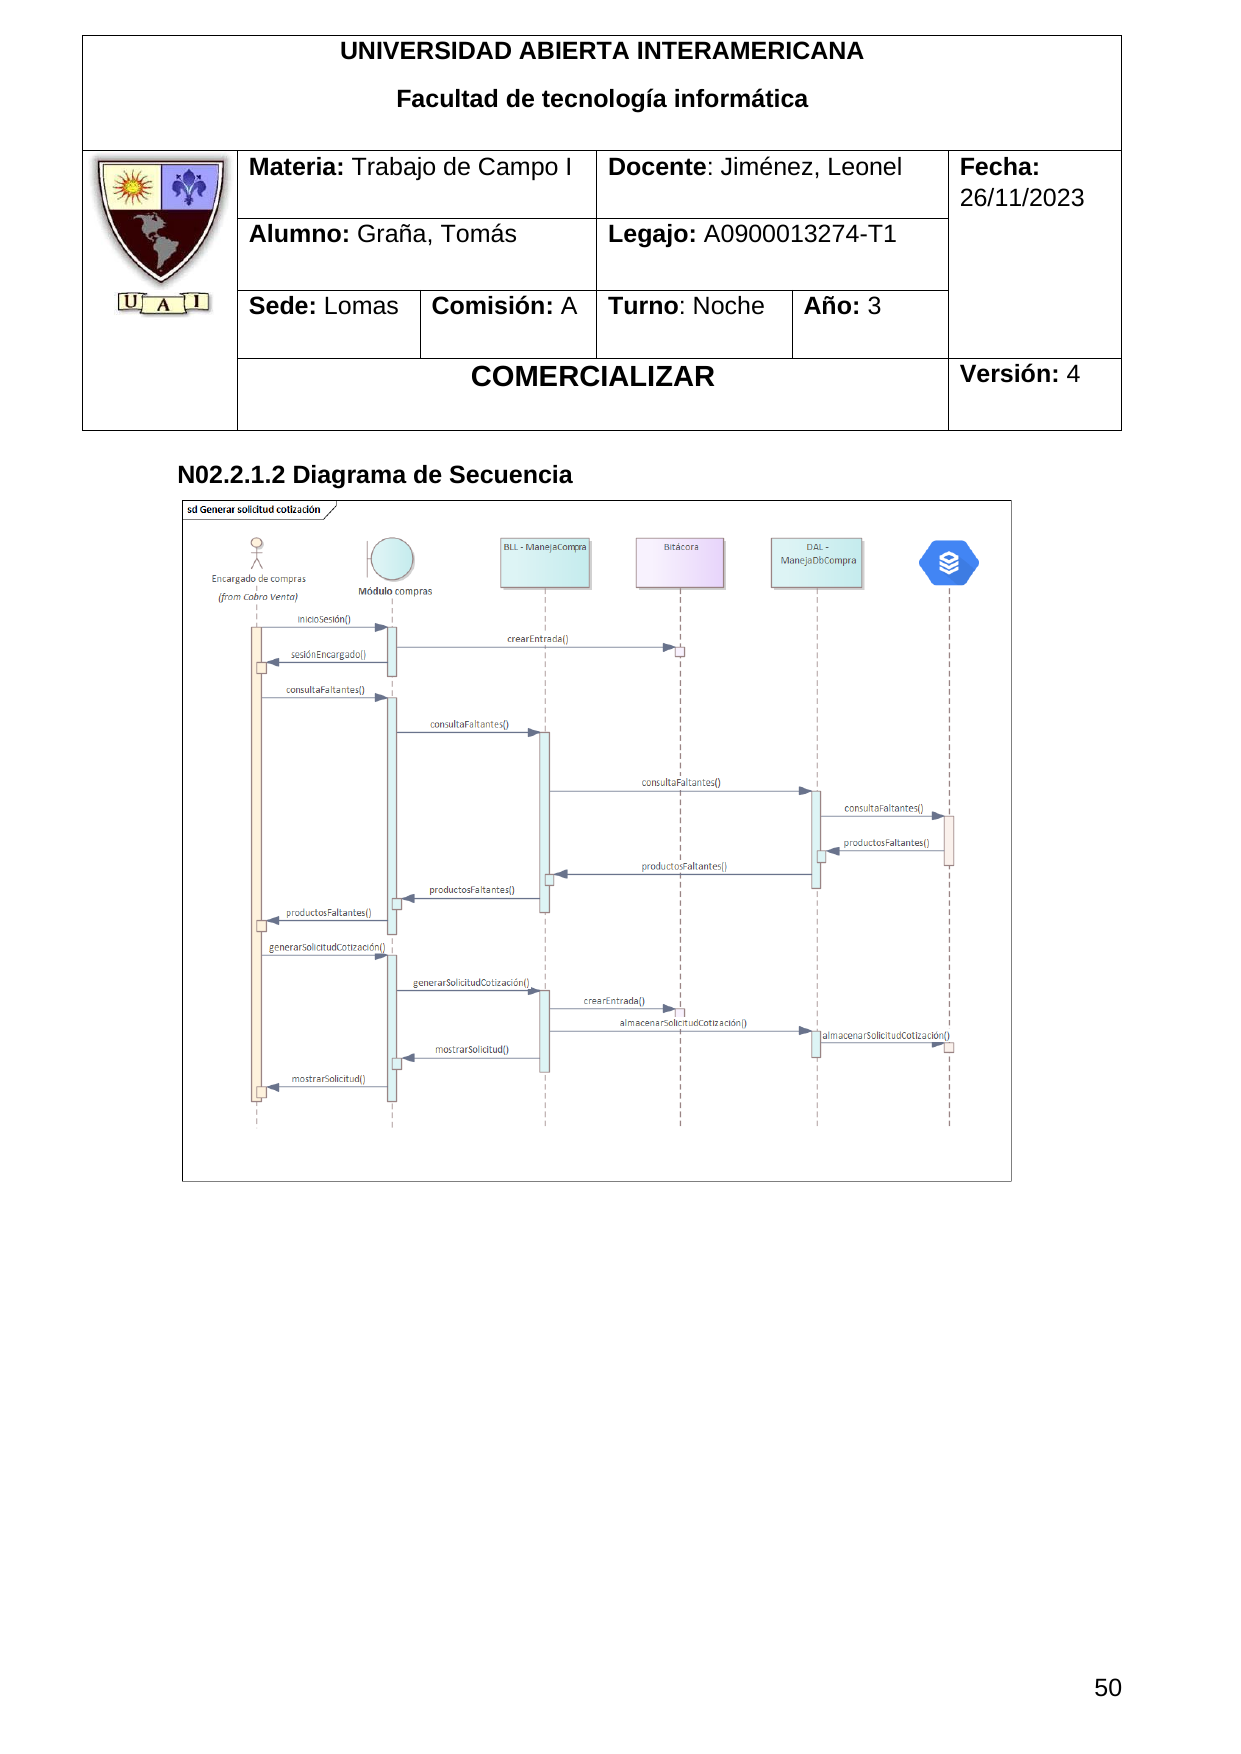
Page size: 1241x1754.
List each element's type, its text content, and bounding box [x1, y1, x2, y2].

picture [87, 151, 234, 320]
subtitle N02.2.1.2 Diagrama de Secuencia [177, 460, 1122, 488]
picture [177, 495, 1017, 1187]
